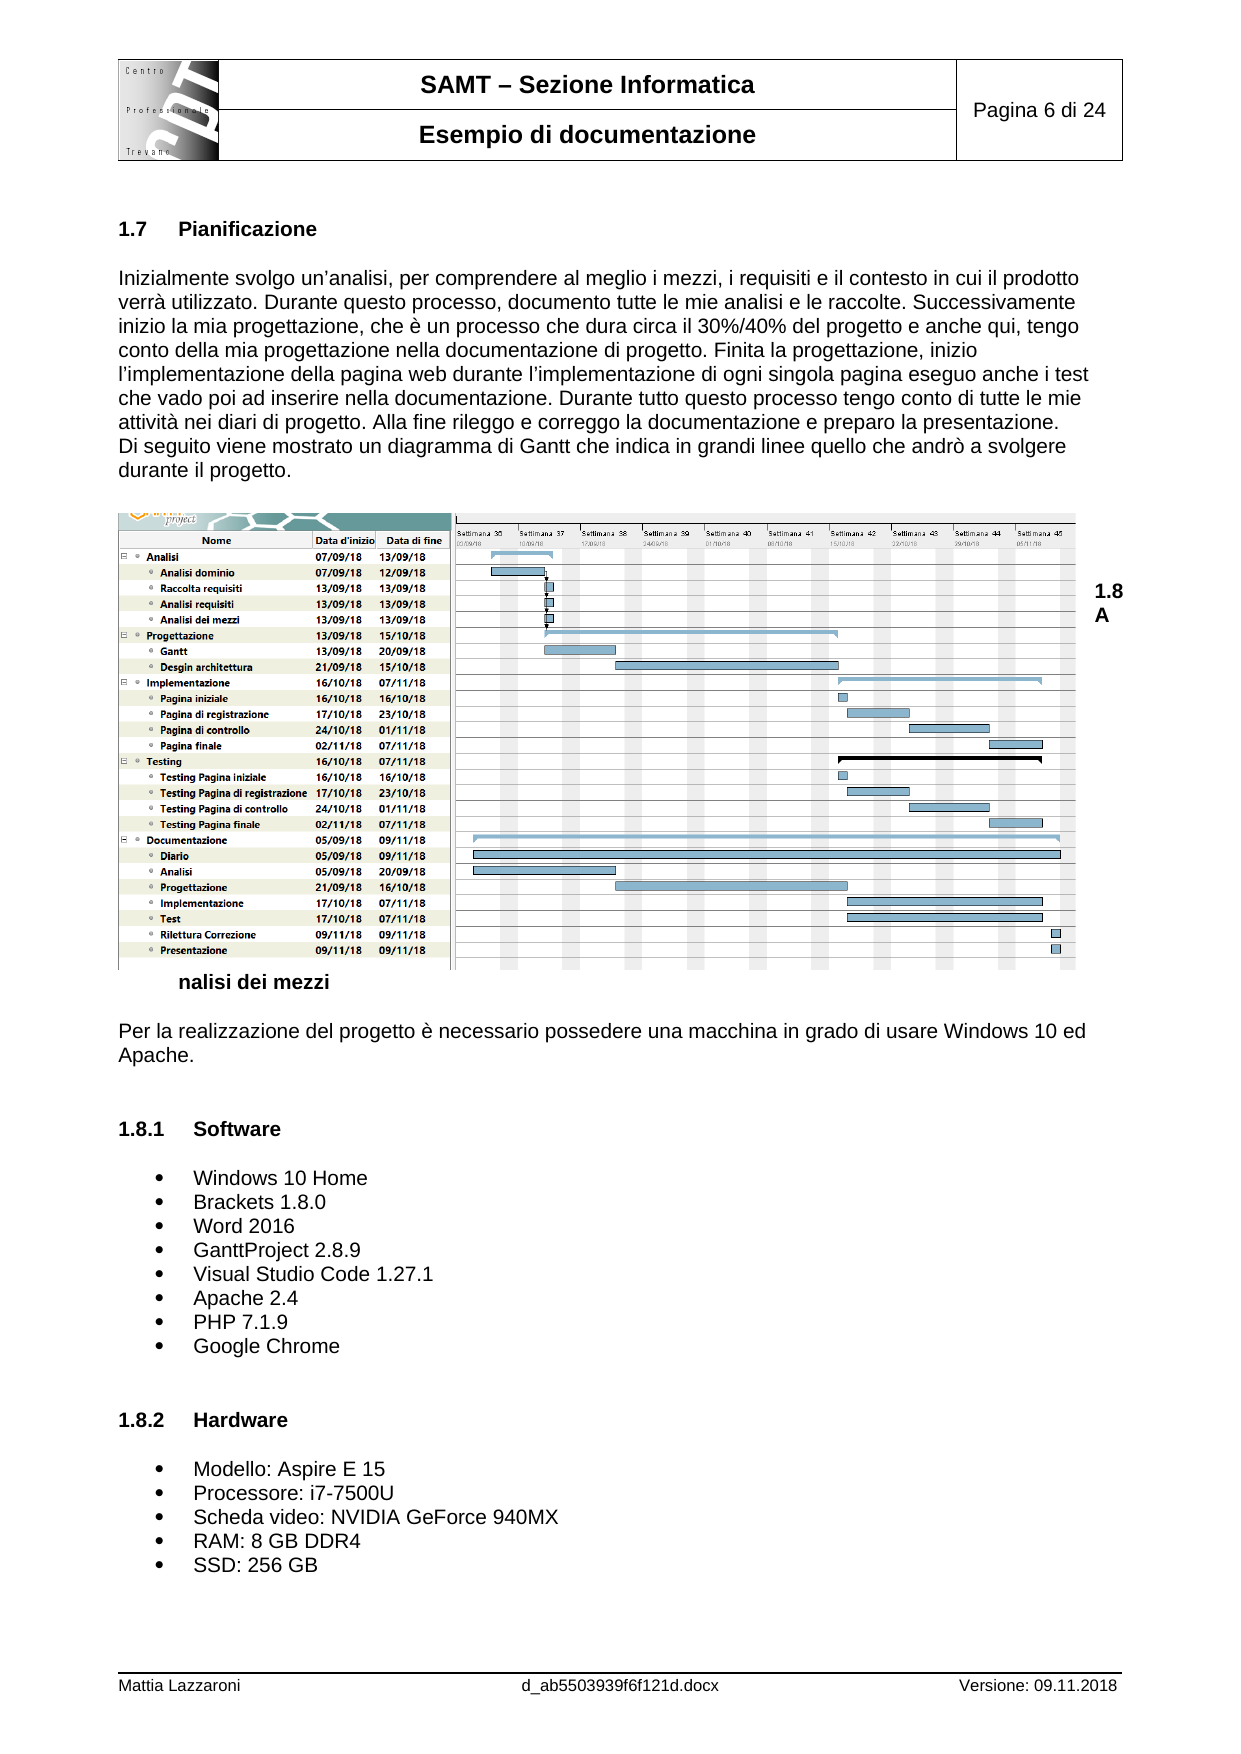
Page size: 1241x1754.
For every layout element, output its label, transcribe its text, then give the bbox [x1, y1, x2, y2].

list Processore: i7-7500U [156, 1481, 1122, 1505]
list GanttProject 2.8.9 [156, 1238, 1122, 1262]
subtitle Software [118, 1116, 1122, 1140]
list Modello: Aspire E 15 [156, 1457, 1122, 1481]
list RAM: 8 GB DDR4 [156, 1529, 1122, 1553]
text Inizialmente svolgo un’analisi, per comprendere al meglio i mezzi, i requisiti e il contesto in cui il prodotto verrà utilizzato. Durante questo processo, documento tutte le mie analisi e le raccolte. Successivamente inizio la mia progettazione, che è un processo che dura circa il 30%/40% del progetto e anche qui, tengo conto della mia progettazione nella documentazione di progetto. Finita la progettazione, inizio l’implementazione della pagina web durante l’implementazione di ogni singola pagina eseguo anche i test che vado poi ad inserire nella documentazione. Durante tutto questo processo tengo conto di tutte le mie attività nei diari di progetto. Alla fine rileggo e correggo la documentazione e preparo la presentazione. [118, 266, 1122, 434]
list Apache 2.4 [156, 1286, 1122, 1310]
list Google Chrome [156, 1334, 1122, 1358]
list Brackets 1.8.0 [156, 1189, 1122, 1213]
list Word 2016 [156, 1213, 1122, 1238]
picture [118, 60, 219, 160]
list PHP 7.1.9 [156, 1310, 1122, 1334]
subtitle Pianificazione [118, 217, 1122, 241]
subtitle Hardware [118, 1408, 1122, 1432]
text Di seguito viene mostrato un diagramma di Gantt che indica in grandi linee quello che andrò a svolgere durante il progetto. [118, 434, 1122, 482]
picture [118, 513, 1076, 970]
list Scheda video: NVIDIA GeForce 940MX [156, 1505, 1122, 1529]
list SSD: 256 GB [156, 1553, 1122, 1577]
list Windows 10 Home [156, 1165, 1122, 1189]
list Visual Studio Code 1.27.1 [156, 1262, 1122, 1286]
text Per la realizzazione del progetto è necessario possedere una macchina in grado di usare Windows 10 ed Apache. [118, 1018, 1122, 1066]
